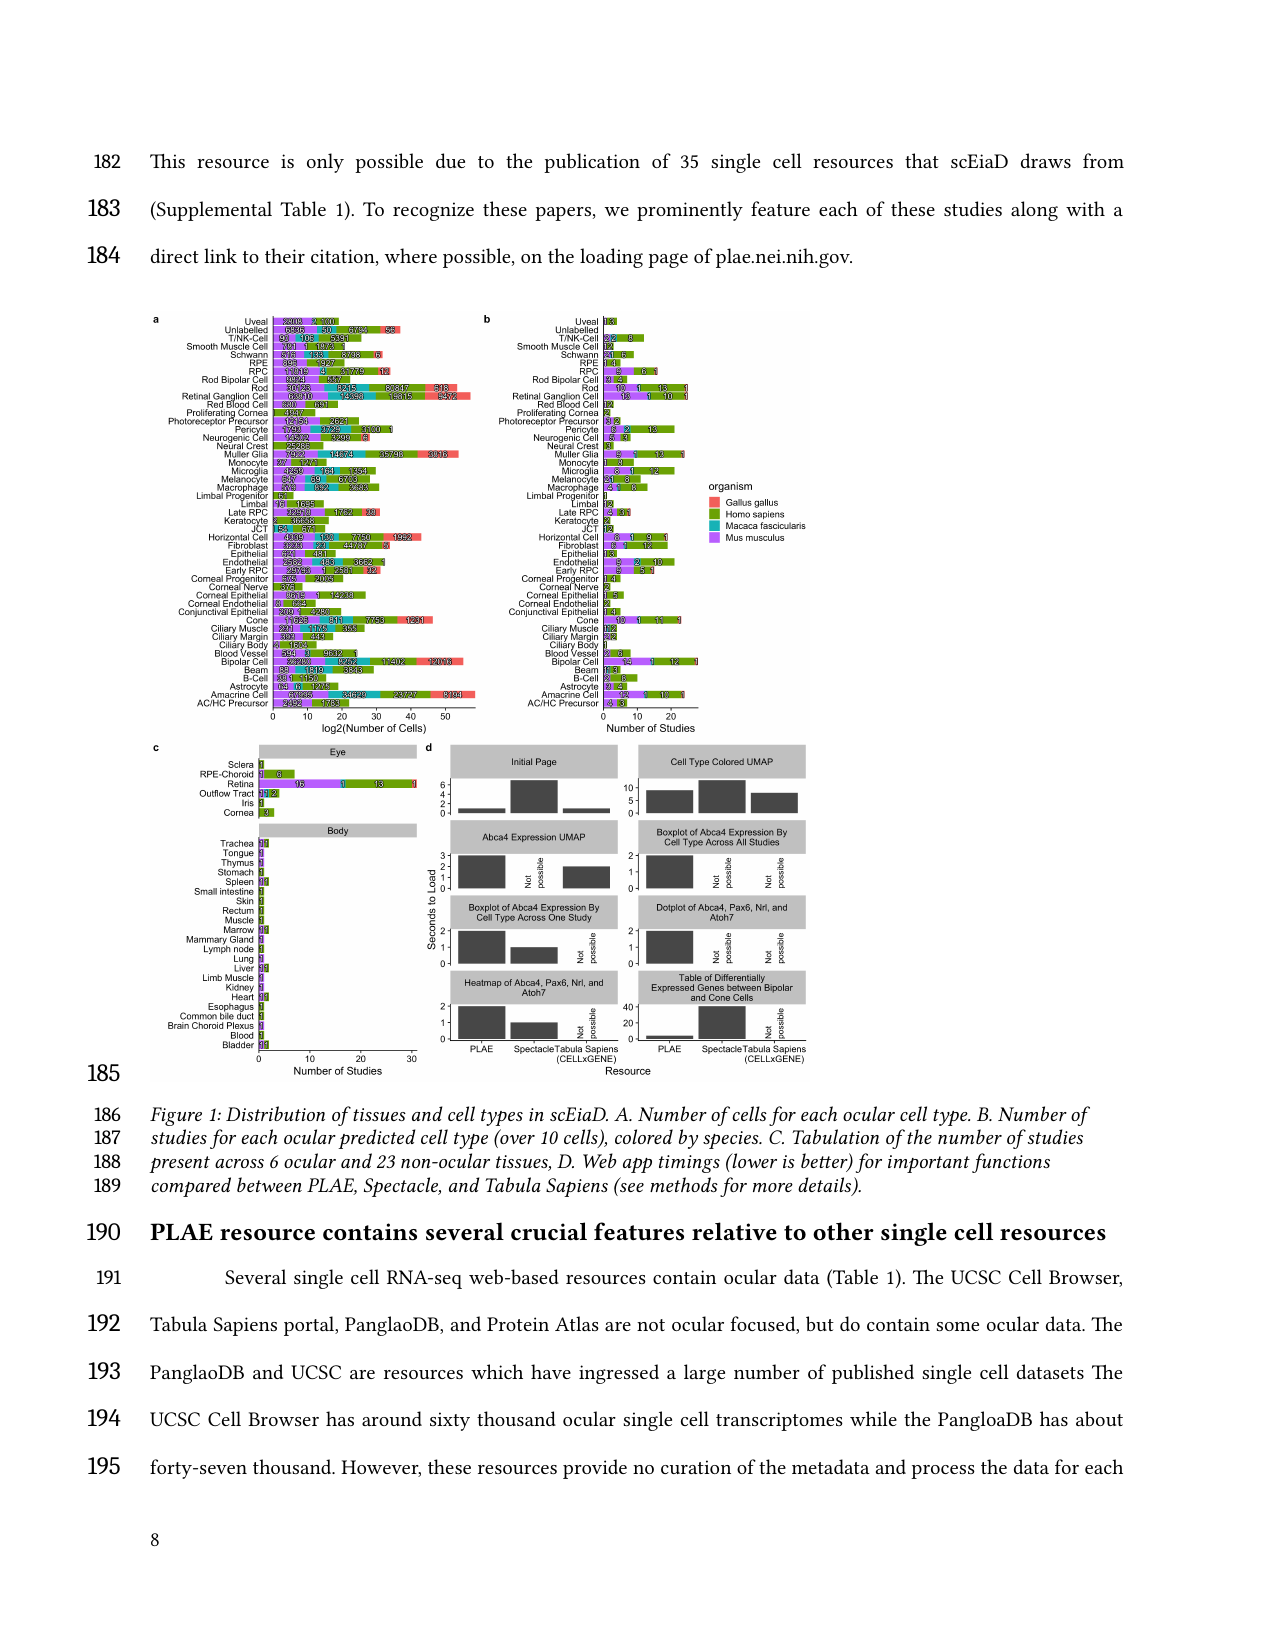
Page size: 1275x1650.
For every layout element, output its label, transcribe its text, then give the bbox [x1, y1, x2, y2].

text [150, 150, 1125, 269]
subtitle PLAE resource contains several crucial features relative to other single cell resources [150, 1218, 1125, 1247]
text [150, 1265, 1125, 1479]
text Figure 1: Distribution of tissues and cell types in scEiaD. A. Number of cells for each ocular cell type. B. Number of studies for each ocular predicted cell type (over 10 cells), colored by species. C. Tabulation of the number of studies present across 6 ocular and 23 non-ocular tissues, D. Web app timings (lower is better) for important functions compared between PLAE, Spectacle, and Tabula Sapiens (see methods for more details). [150, 1102, 1125, 1197]
picture [150, 311, 811, 1082]
